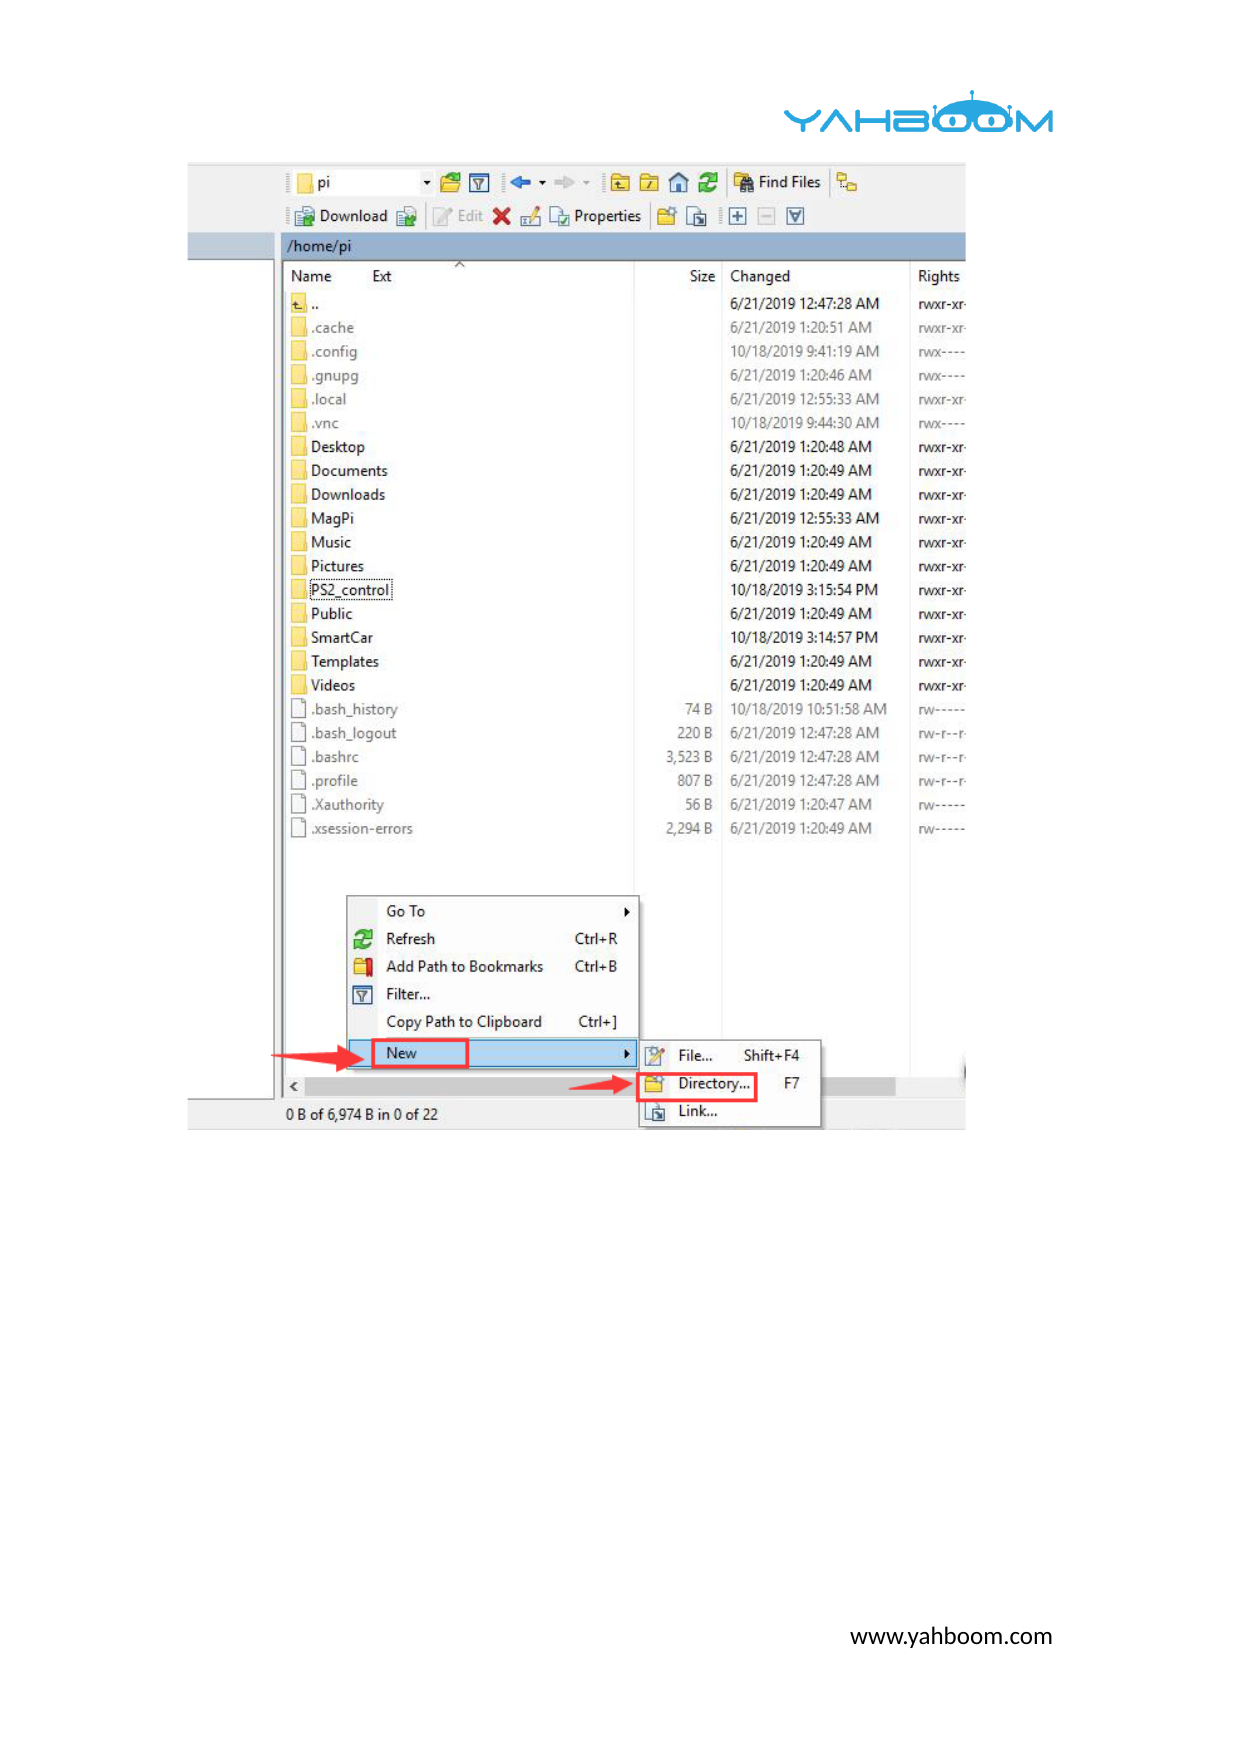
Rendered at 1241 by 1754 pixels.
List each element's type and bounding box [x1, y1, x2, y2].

picture [784, 90, 1053, 132]
picture [187, 162, 966, 1130]
